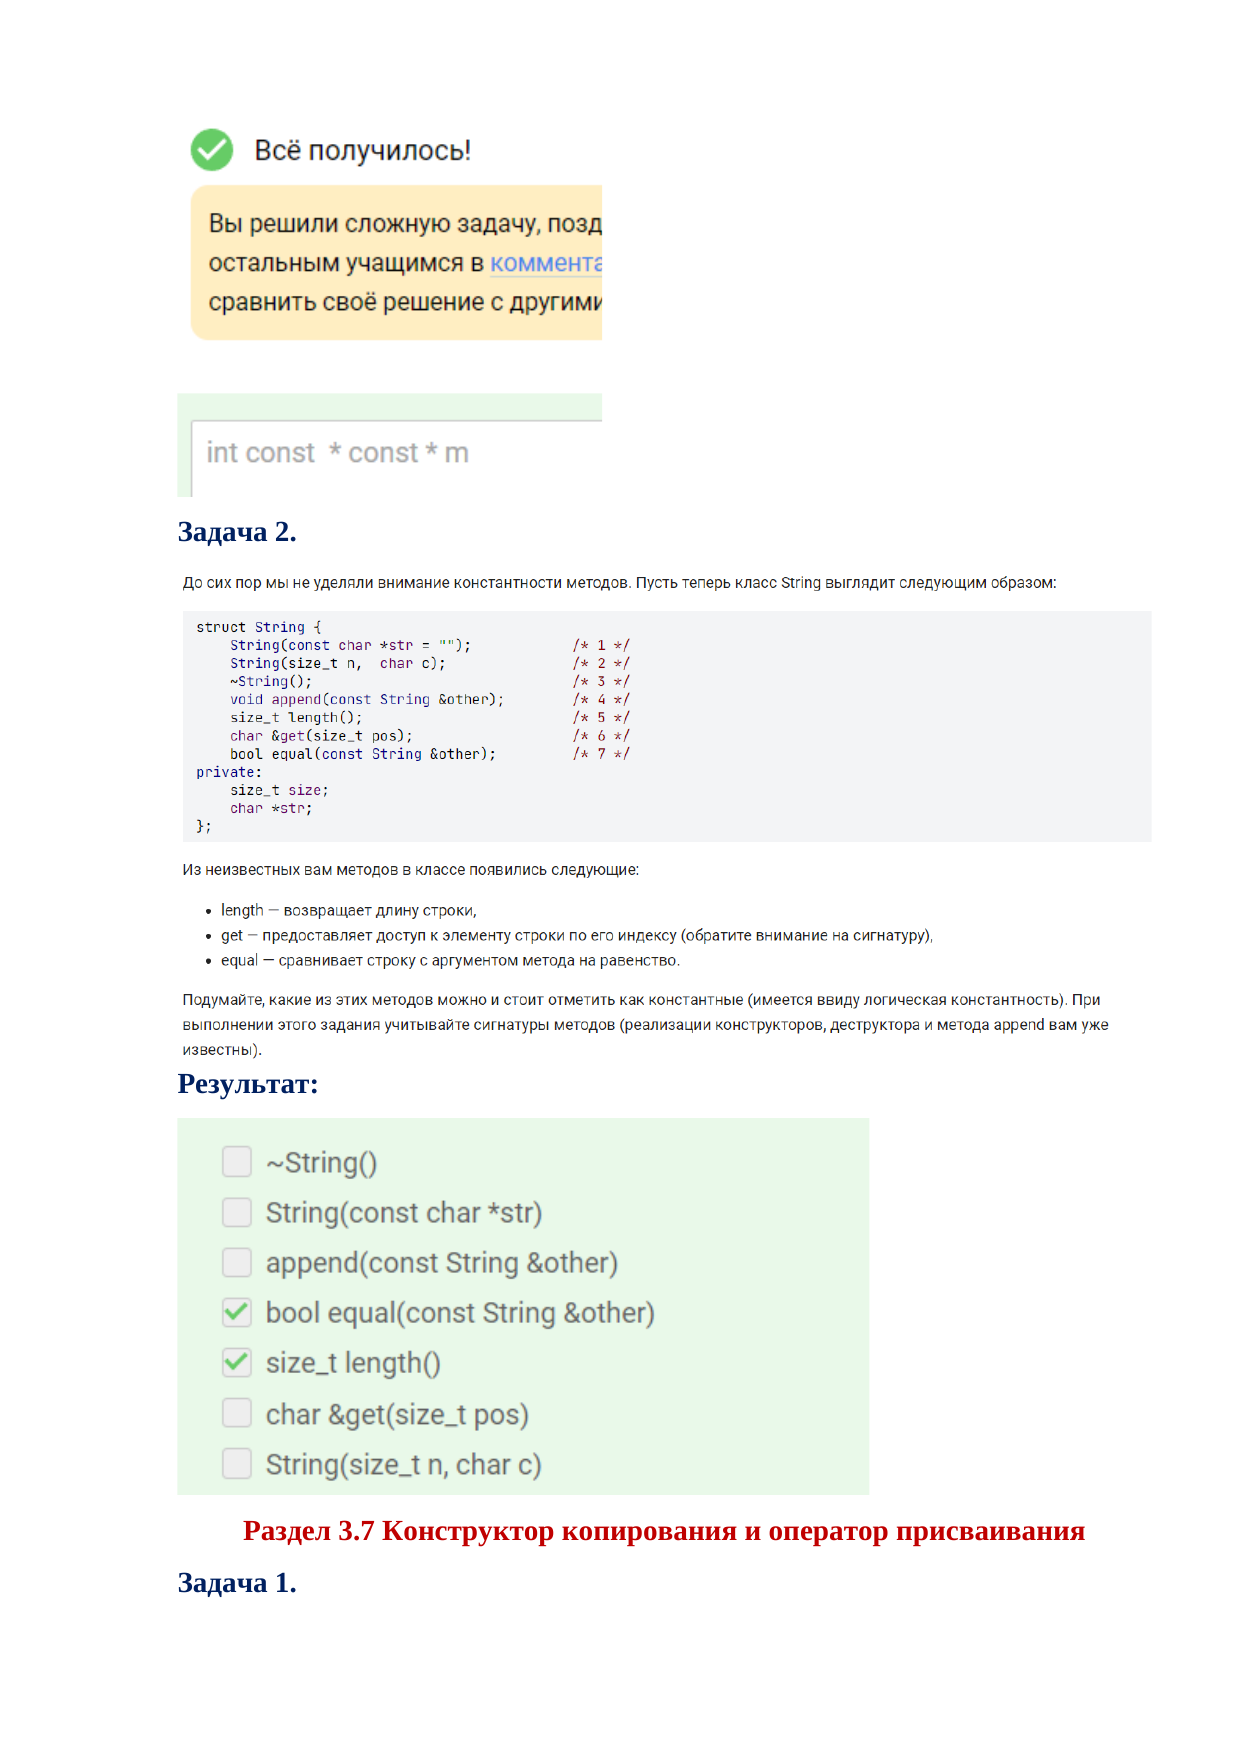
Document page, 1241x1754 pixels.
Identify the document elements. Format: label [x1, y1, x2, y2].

picture [177, 118, 603, 497]
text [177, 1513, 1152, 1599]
picture [177, 566, 1152, 1065]
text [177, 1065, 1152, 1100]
picture [177, 1118, 870, 1495]
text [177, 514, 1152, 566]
